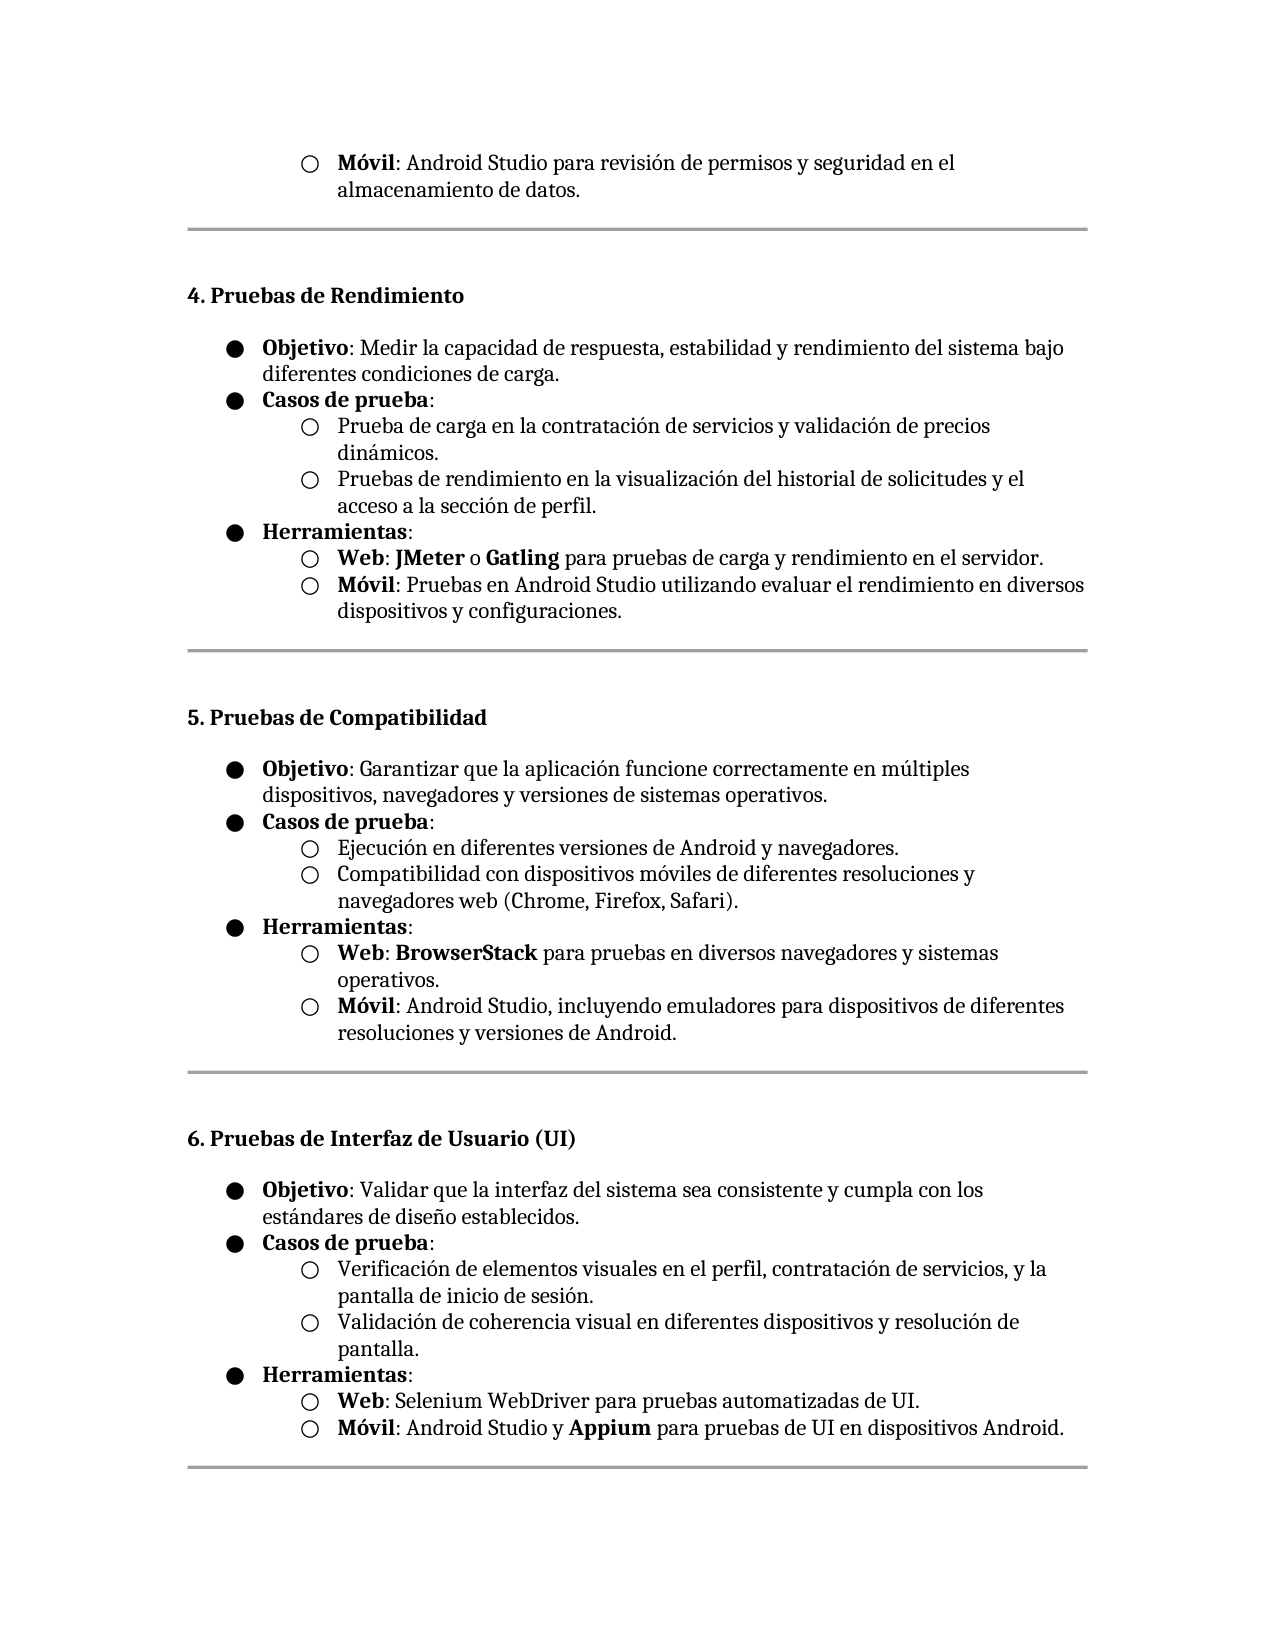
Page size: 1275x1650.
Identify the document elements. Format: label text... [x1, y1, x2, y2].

list Pruebas de rendimiento en la visualización del historial de solicitudes y el acceso a la sección de perfil. [300, 466, 1087, 519]
list Verificación de elementos visuales en el perfil, contratación de servicios, y la pantalla de inicio de sesión. [300, 1256, 1087, 1309]
list Validación de coherencia visual en diferentes dispositivos y resolución de pantalla. [300, 1309, 1087, 1362]
list Móvil: Android Studio y Appium para pruebas de UI en dispositivos Android. [300, 1414, 1087, 1441]
list Web: Selenium WebDriver para pruebas automatizadas de UI. [300, 1388, 1087, 1414]
list Prueba de carga en la contratación de servicios y validación de precios dinámicos. [300, 413, 1087, 466]
list Móvil: Android Studio, incluyendo emuladores para dispositivos de diferentes resoluciones y versiones de Android. [300, 993, 1087, 1046]
list Objetivo: Validar que la interfaz del sistema sea consistente y cumpla con los estándares de diseño establecidos. [225, 1177, 1087, 1230]
list Casos de prueba: [225, 1230, 1087, 1256]
subtitle 4. Pruebas de Rendimiento [187, 283, 1087, 309]
list Herramientas: [225, 1362, 1087, 1388]
list Web: JMeter o Gatling para pruebas de carga y rendimiento en el servidor. [300, 545, 1087, 571]
list Casos de prueba: [225, 808, 1087, 835]
subtitle 6. Pruebas de Interfaz de Usuario (UI) [187, 1126, 1087, 1152]
list Móvil: Android Studio para revisión de permisos y seguridad en el almacenamiento de datos. [300, 150, 1087, 203]
subtitle 5. Pruebas de Compatibilidad [187, 704, 1087, 731]
list Objetivo: Garantizar que la aplicación funcione correctamente en múltiples dispositivos, navegadores y versiones de sistemas operativos. [225, 756, 1087, 808]
list Casos de prueba: [225, 387, 1087, 413]
list Herramientas: [225, 519, 1087, 545]
list Herramientas: [225, 914, 1087, 940]
list Ejecución en diferentes versiones de Android y navegadores. [300, 835, 1087, 861]
list Objetivo: Medir la capacidad de respuesta, estabilidad y rendimiento del sistema bajo diferentes condiciones de carga. [225, 334, 1087, 387]
list Compatibilidad con dispositivos móviles de diferentes resoluciones y navegadores web (Chrome, Firefox, Safari). [300, 861, 1087, 914]
list Web: BrowserStack para pruebas en diversos navegadores y sistemas operativos. [300, 940, 1087, 993]
list Móvil: Pruebas en Android Studio utilizando evaluar el rendimiento en diversos dispositivos y configuraciones. [300, 571, 1087, 624]
